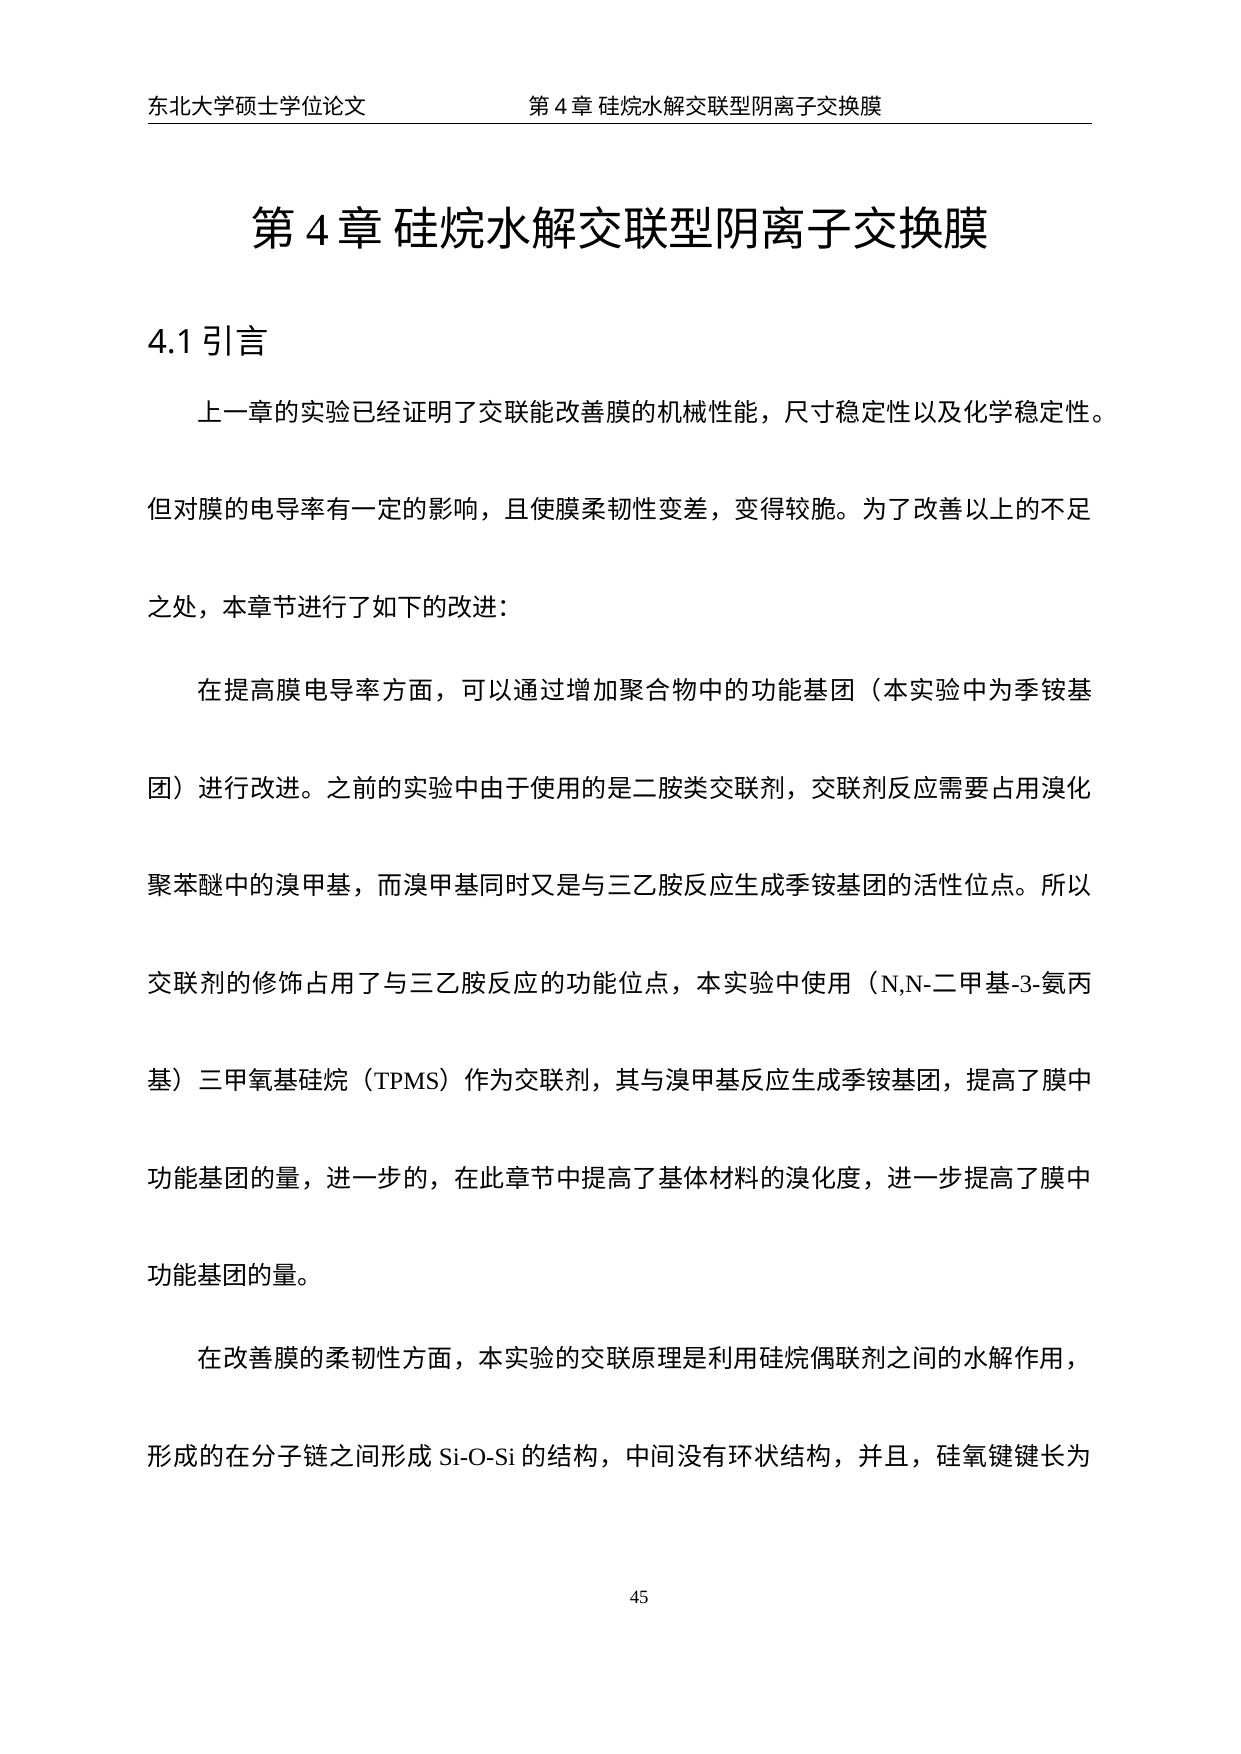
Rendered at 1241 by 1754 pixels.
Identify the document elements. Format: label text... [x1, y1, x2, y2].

subtitle 4.1引言 [148, 307, 1092, 372]
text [148, 1324, 1092, 1487]
subtitle 第4章 硅烷水解交联型阴离子交换膜 [148, 177, 1092, 274]
text 在提高膜电导率方面，可以通过增加聚合物中的功能基团（本实验中为季铵基团）进行改进。之前的实验中由于使用的是二胺类交联剂，交联剂反应需要占用溴化聚苯醚中的溴甲基，而溴甲基同时又是与三乙胺反应生成季铵基团的活性位点。所以交联剂的修饰占用了与三乙胺反应的功能位点，本实验中使用（N,N-二甲基-3-氨丙基）三甲氧基硅烷（TPMS）作为交联剂，其与溴甲基反应生成季铵基团，提高了膜中功能基团的量，进一步的，在此章节中提高了基体材料的溴化度，进一步提高了膜中功能基团的量。 [148, 656, 1092, 1306]
text 上一章的实验已经证明了交联能改善膜的机械性能，尺寸稳定性以及化学稳定性。但对膜的电导率有一定的影响，且使膜柔韧性变差，变得较脆。为了改善以上的不足之处，本章节进行了如下的改进： [148, 378, 1092, 638]
